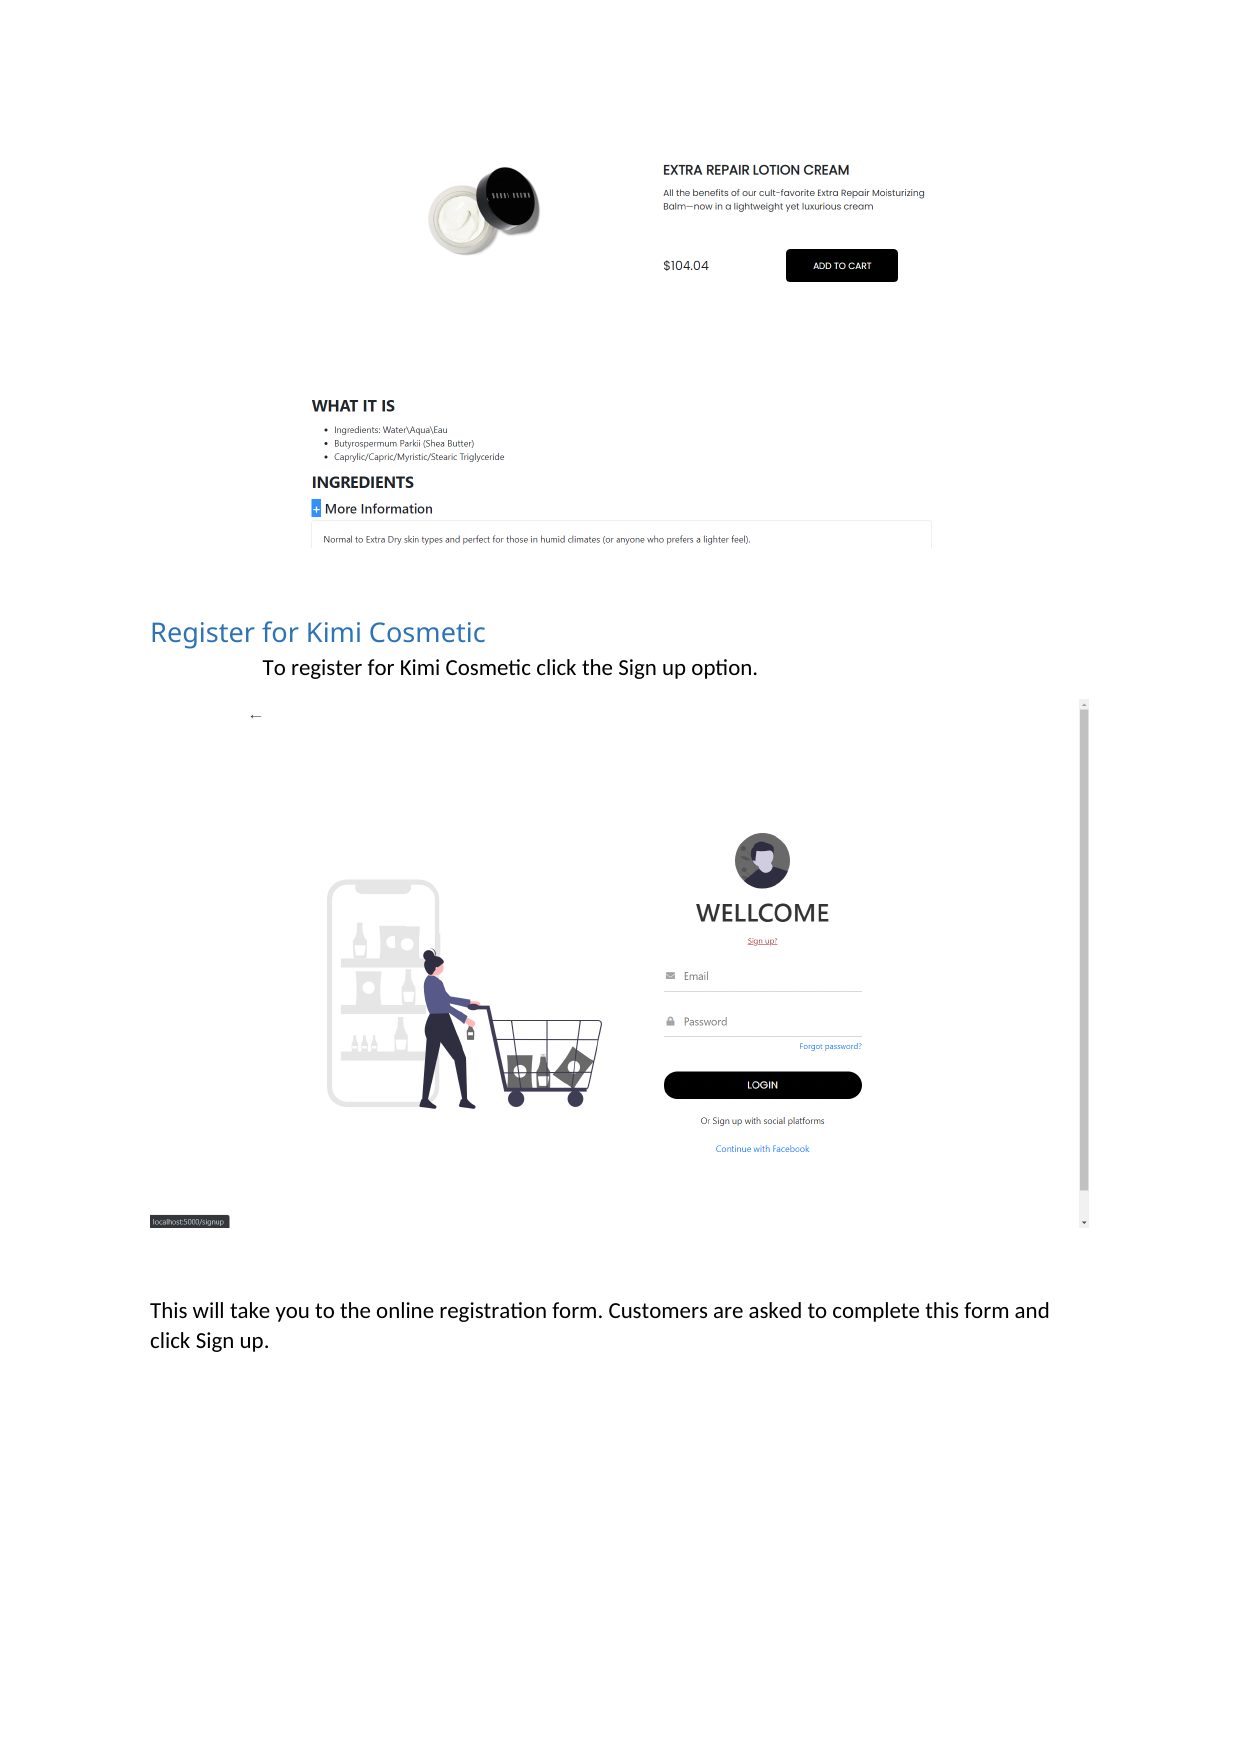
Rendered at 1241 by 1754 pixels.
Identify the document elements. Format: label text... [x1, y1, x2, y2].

list To register for Kimi Cosmetic click the Sign up option. [262, 653, 1090, 681]
picture [150, 150, 1088, 548]
text This will take you to the online registration form. Customers are asked to complete this form and click Sign up. [150, 1296, 1090, 1354]
subtitle Register for Kimi Cosmetic [150, 613, 1090, 650]
picture [150, 699, 1089, 1228]
